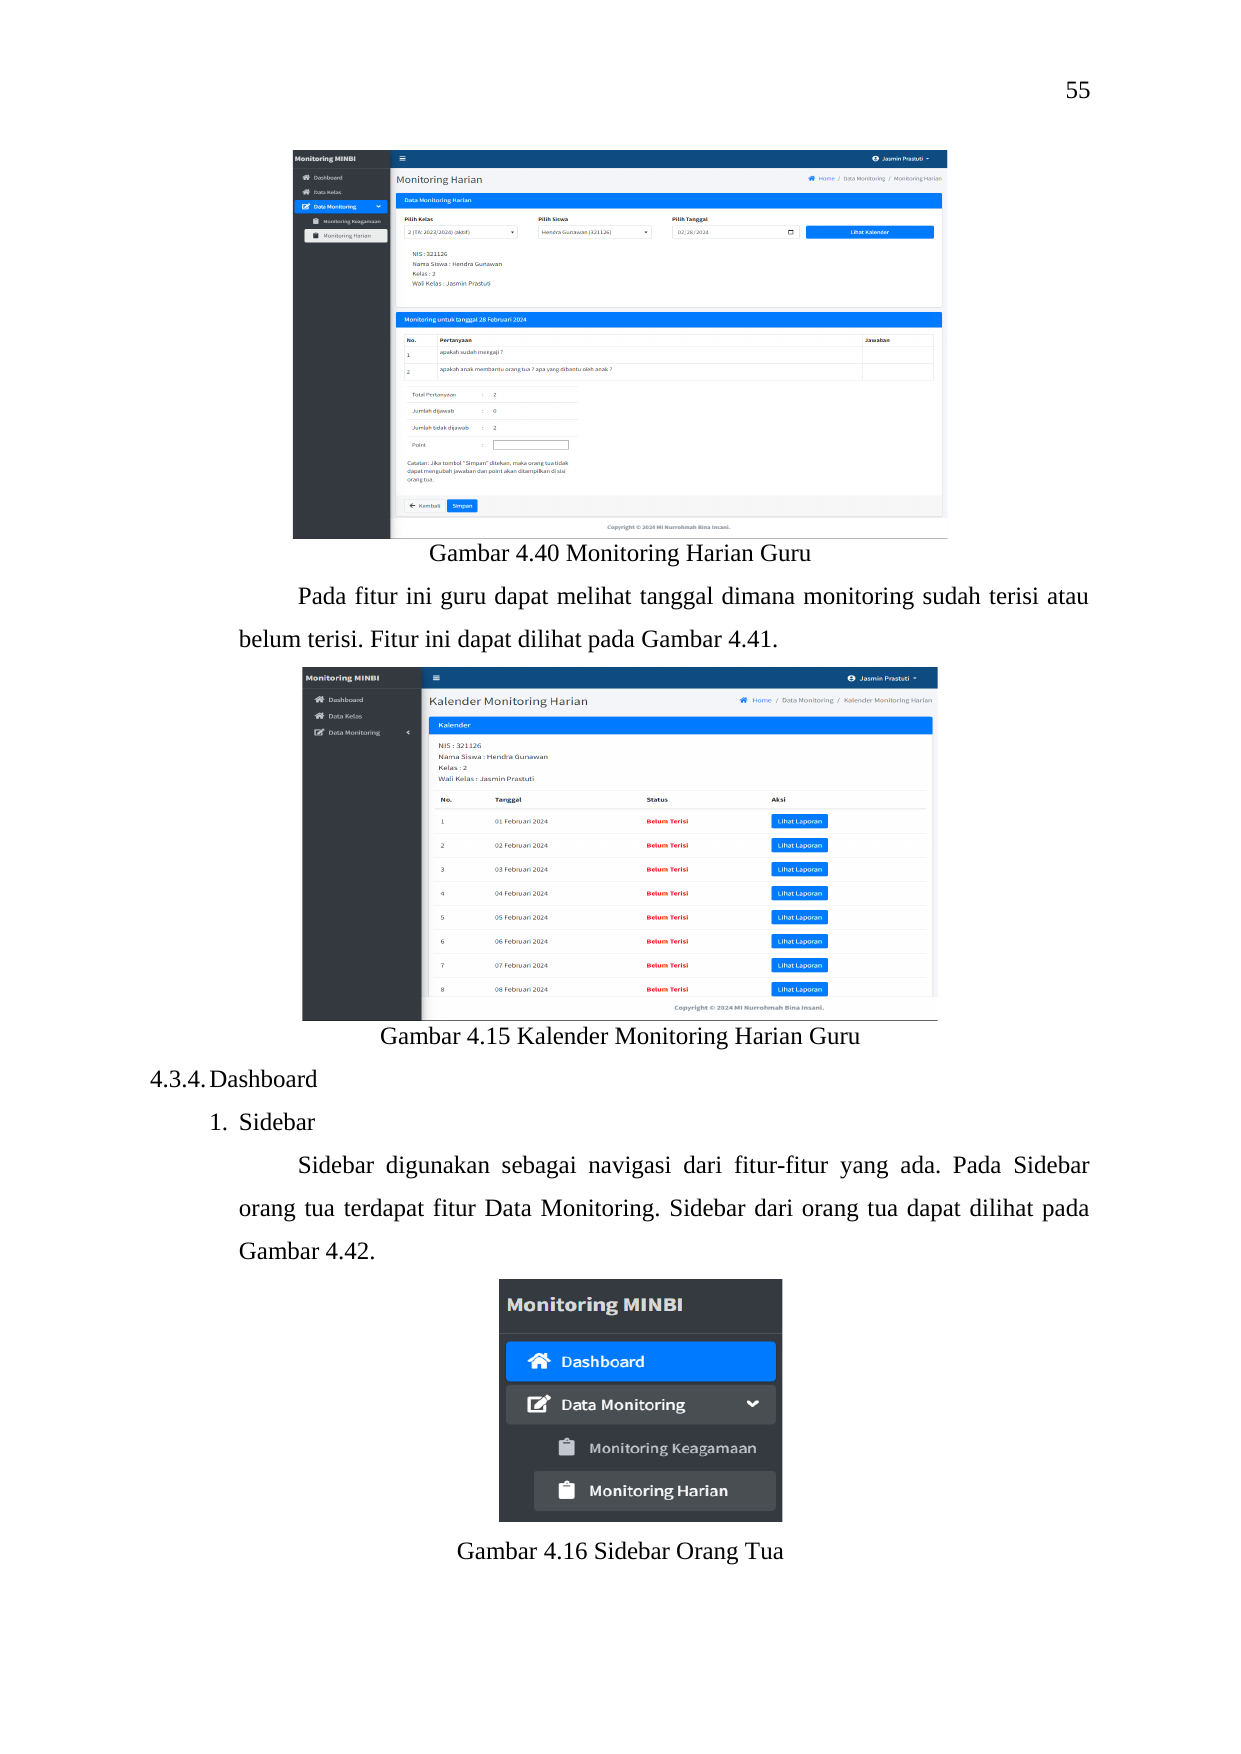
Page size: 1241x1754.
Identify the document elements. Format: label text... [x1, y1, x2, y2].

picture [499, 1279, 783, 1522]
picture [292, 150, 948, 539]
list Dashboard [150, 1064, 1090, 1093]
list Sidebar [209, 1107, 1090, 1136]
text Sidebar digunakan sebagai navigasi dari fitur-fitur yang ada. Pada Sidebar orang tua terdapat fitur Data Monitoring. Sidebar dari orang tua dapat dilihat pada Gambar 4.42. [239, 1150, 1090, 1265]
text Pada fitur ini guru dapat melihat tanggal dimana monitoring sudah terisi atau belum terisi. Fitur ini dapat dilihat pada Gambar 4.41. [239, 581, 1090, 653]
picture [302, 667, 938, 1021]
text Gambar 4.40 Monitoring Harian Guru [150, 538, 1090, 567]
text Gambar 4.42 Sidebar Orang Tua [150, 1536, 1090, 1565]
text Gambar 4.41 Kalender Monitoring Harian Guru [150, 1021, 1090, 1049]
